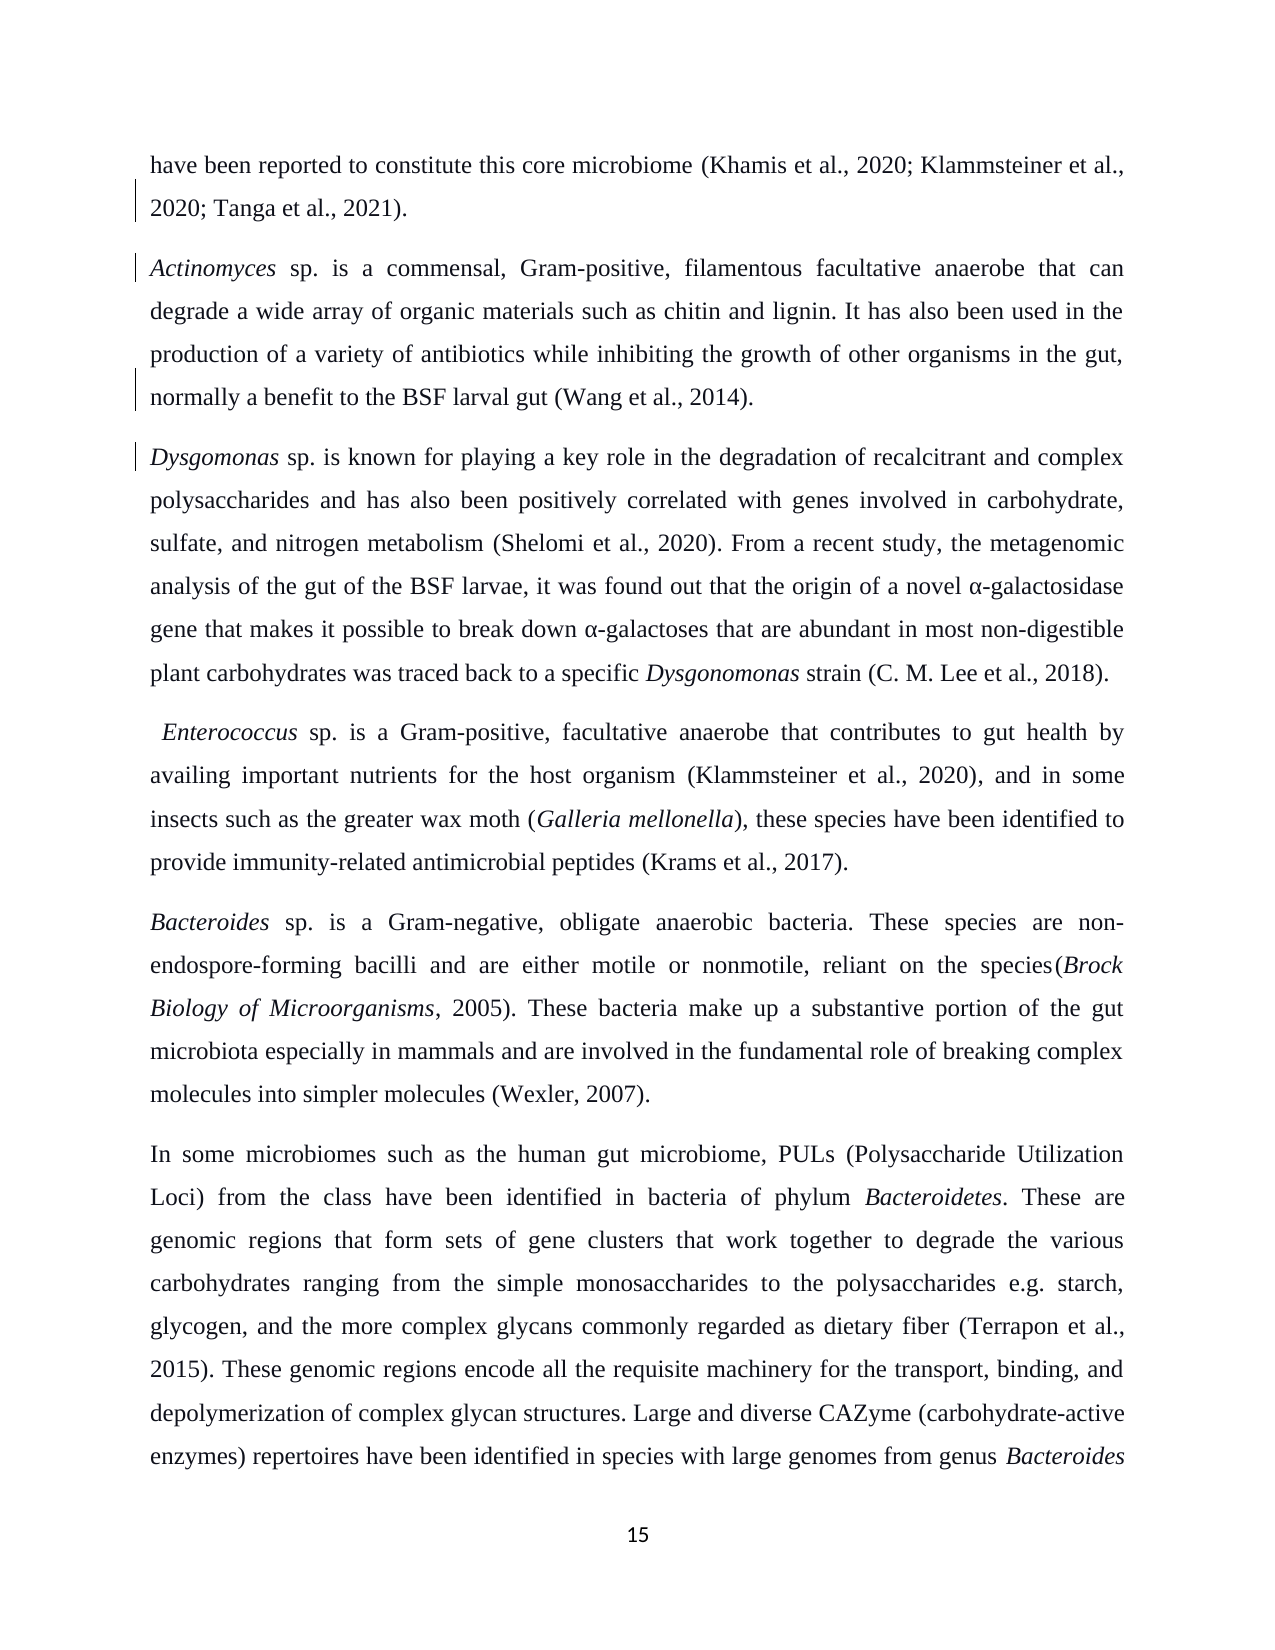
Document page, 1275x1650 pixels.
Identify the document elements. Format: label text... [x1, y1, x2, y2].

text Dysgomonas sp. is known for playing a key role in the degradation of recalcitrant and complex polysaccharides and has also been positively correlated with genes involved in carbohydrate, sulfate, and nitrogen metabolism (Shelomi et al., 2020). From a recent study, the metagenomic analysis of the gut of the BSF larvae, it was found out that the origin of a novel α-galactosidase gene that makes it possible to break down α-galactoses that are abundant in most non-digestible plant carbohydrates was traced back to a specific Dysgonomonas strain (C. M. Lee et al., 2018). [150, 442, 1125, 686]
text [150, 150, 1125, 222]
text Actinomyces sp. is a commensal, Gram-positive, filamentous facultative anaerobe that can degrade a wide array of organic materials such as chitin and lignin. It has also been used in the production of a variety of antibiotics while inhibiting the growth of other organisms in the gut, normally a benefit to the BSF larval gut (Wang et al., 2014). [150, 253, 1125, 411]
text Enterococcus sp. is a Gram-positive, facultative anaerobe that contributes to gut health by availing important nutrients for the host organism (Klammsteiner et al., 2020), and in some insects such as the greater wax moth (Galleria mellonella), these species have been identified to provide immunity-related antimicrobial peptides (Krams et al., 2017). [150, 717, 1125, 876]
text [150, 1139, 1125, 1469]
text Bacteroides sp. is a Gram-negative, obligate anaerobic bacteria. These species are non-endospore-forming bacilli and are either motile or nonmotile, reliant on the species(Brock Biology of Microorganisms, 2005). These bacteria make up a substantive portion of the gut microbiota especially in mammals and are involved in the fundamental role of breaking complex molecules into simpler molecules (Wexler, 2007). [150, 907, 1125, 1108]
